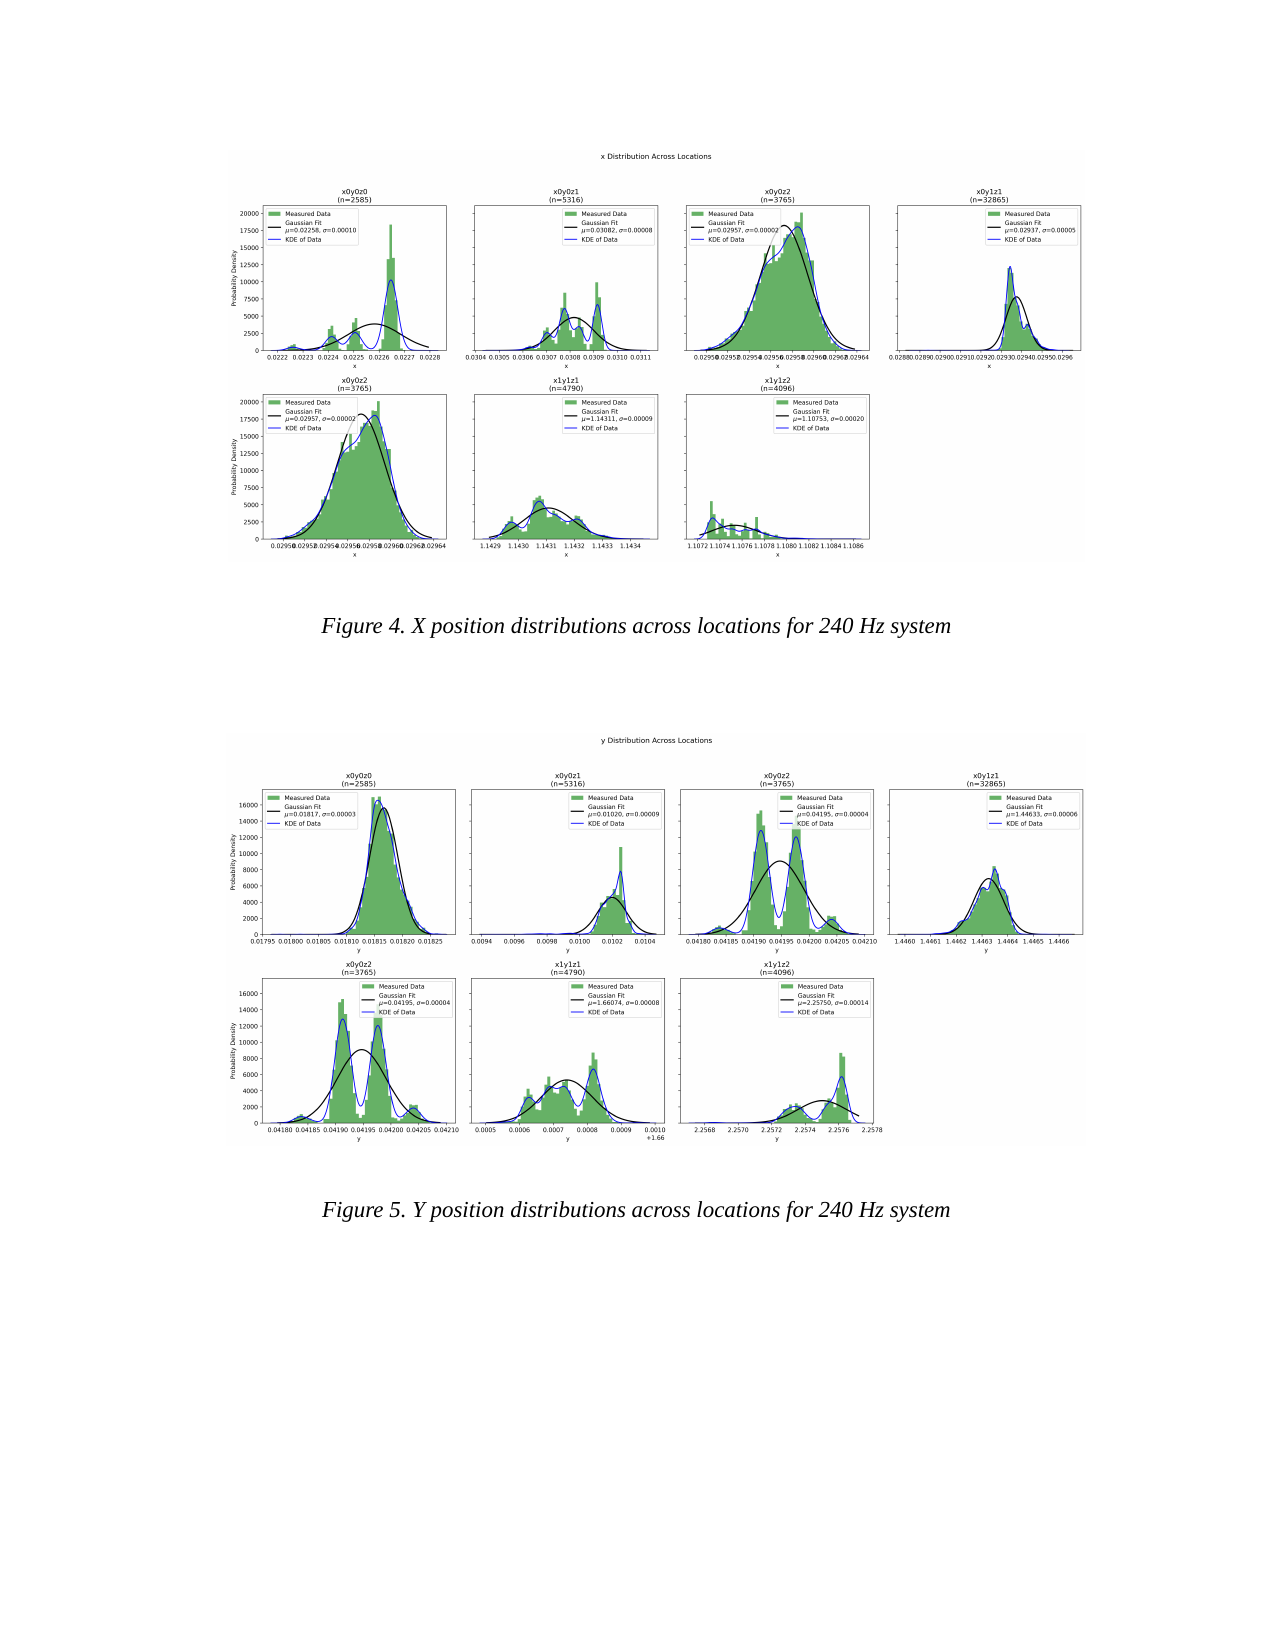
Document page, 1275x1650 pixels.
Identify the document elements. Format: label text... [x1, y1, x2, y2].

picture [227, 150, 1085, 562]
picture [226, 733, 1087, 1146]
